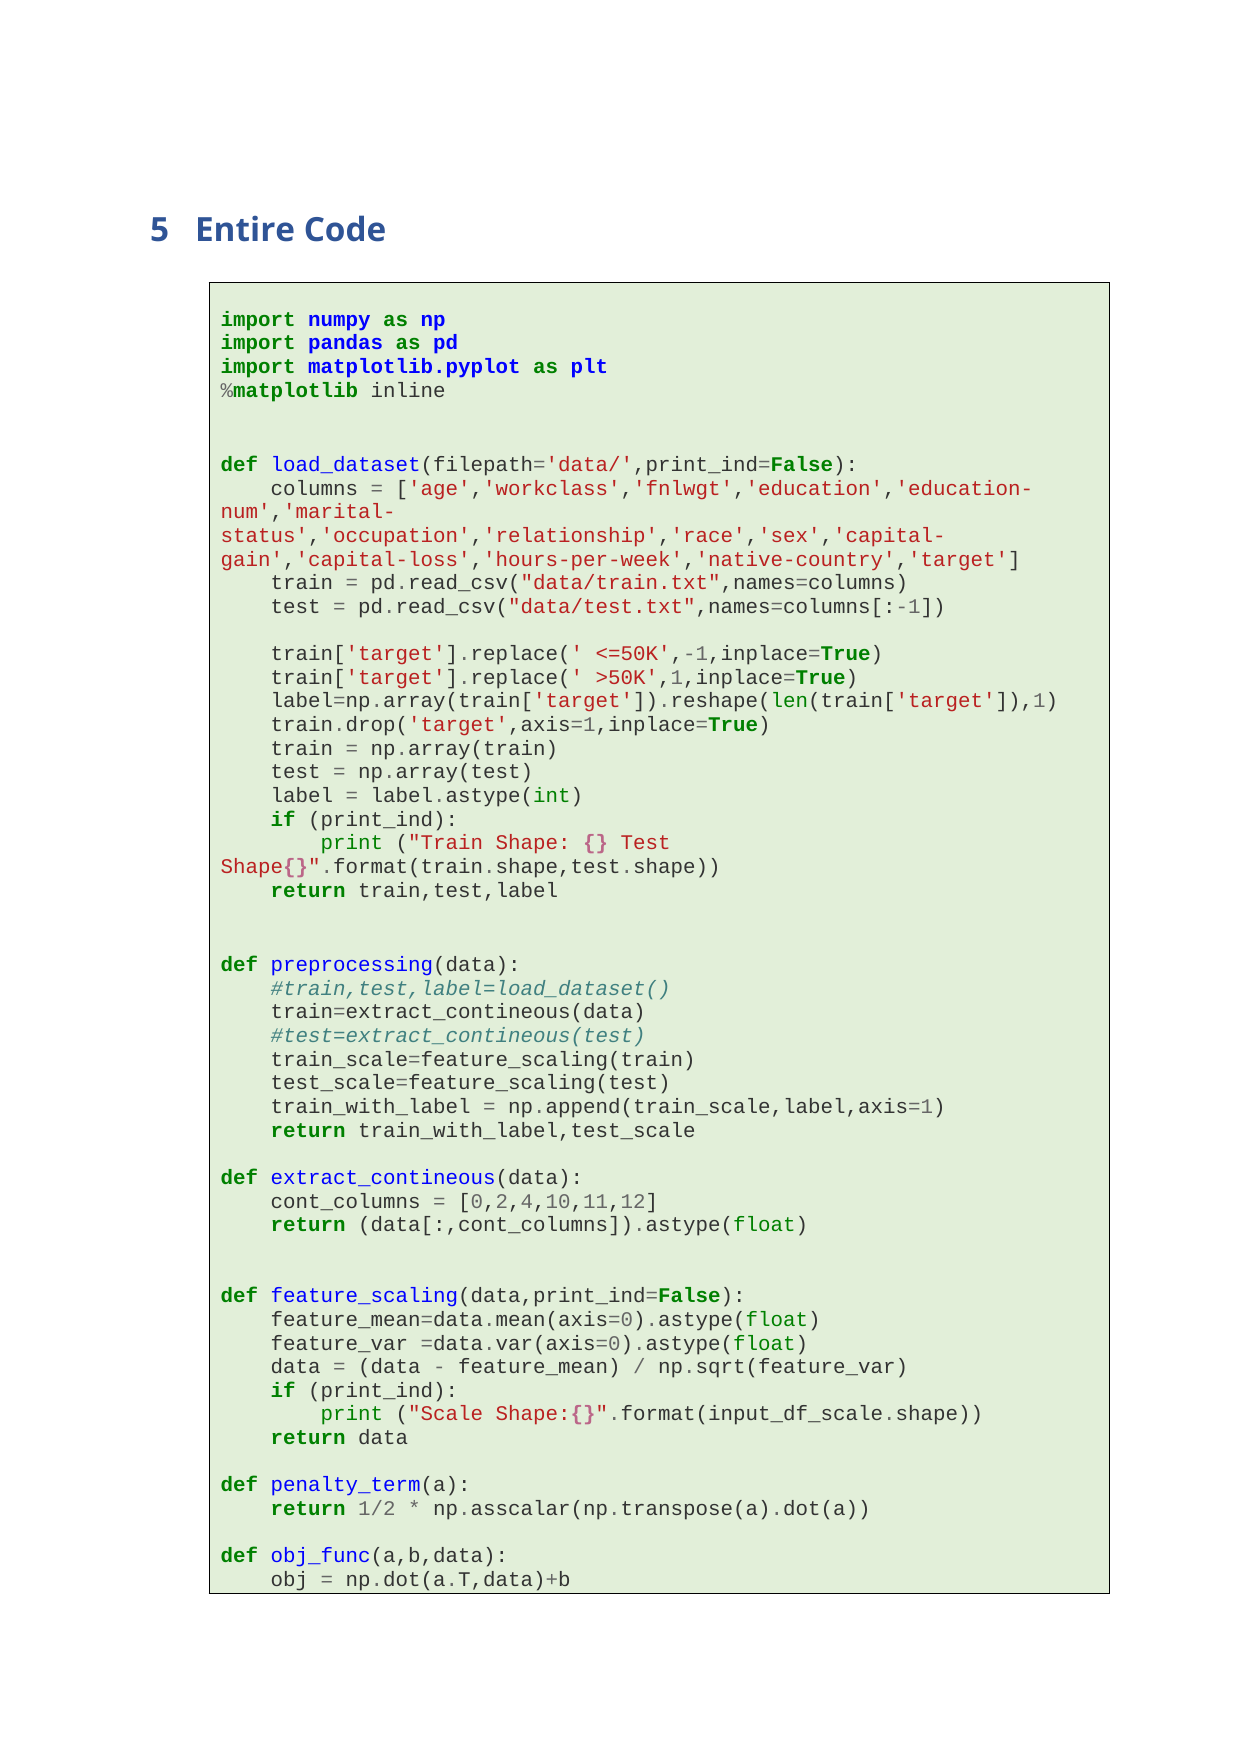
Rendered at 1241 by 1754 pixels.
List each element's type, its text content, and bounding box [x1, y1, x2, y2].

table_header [210, 283, 1109, 1593]
subtitle Entire Code [150, 206, 1090, 252]
